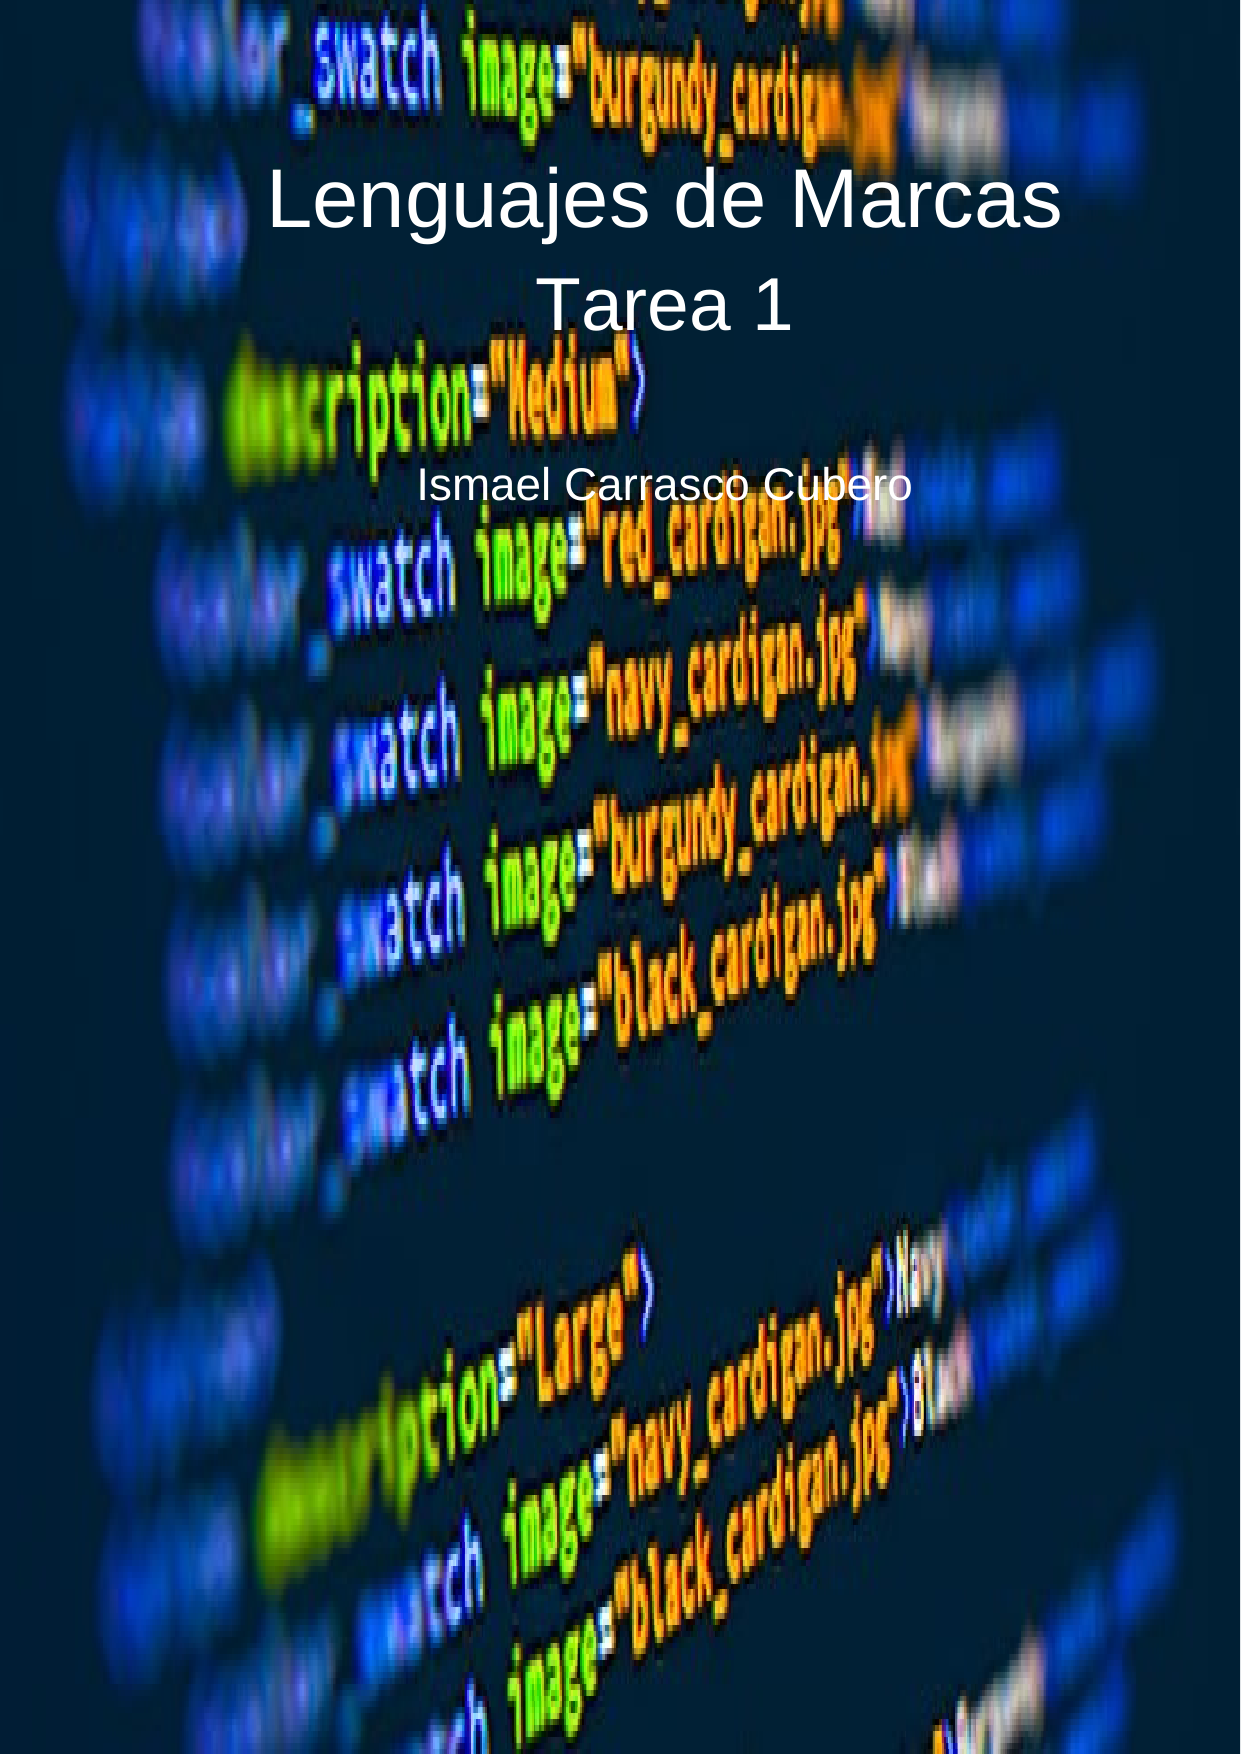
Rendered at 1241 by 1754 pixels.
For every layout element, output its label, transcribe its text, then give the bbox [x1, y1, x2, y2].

title Lenguajes de Marcas [177, 149, 1152, 245]
title Ismael Carrasco Cubero [177, 458, 1152, 511]
title Tarea 1 [177, 259, 1152, 346]
picture [0, 0, 1241, 1754]
